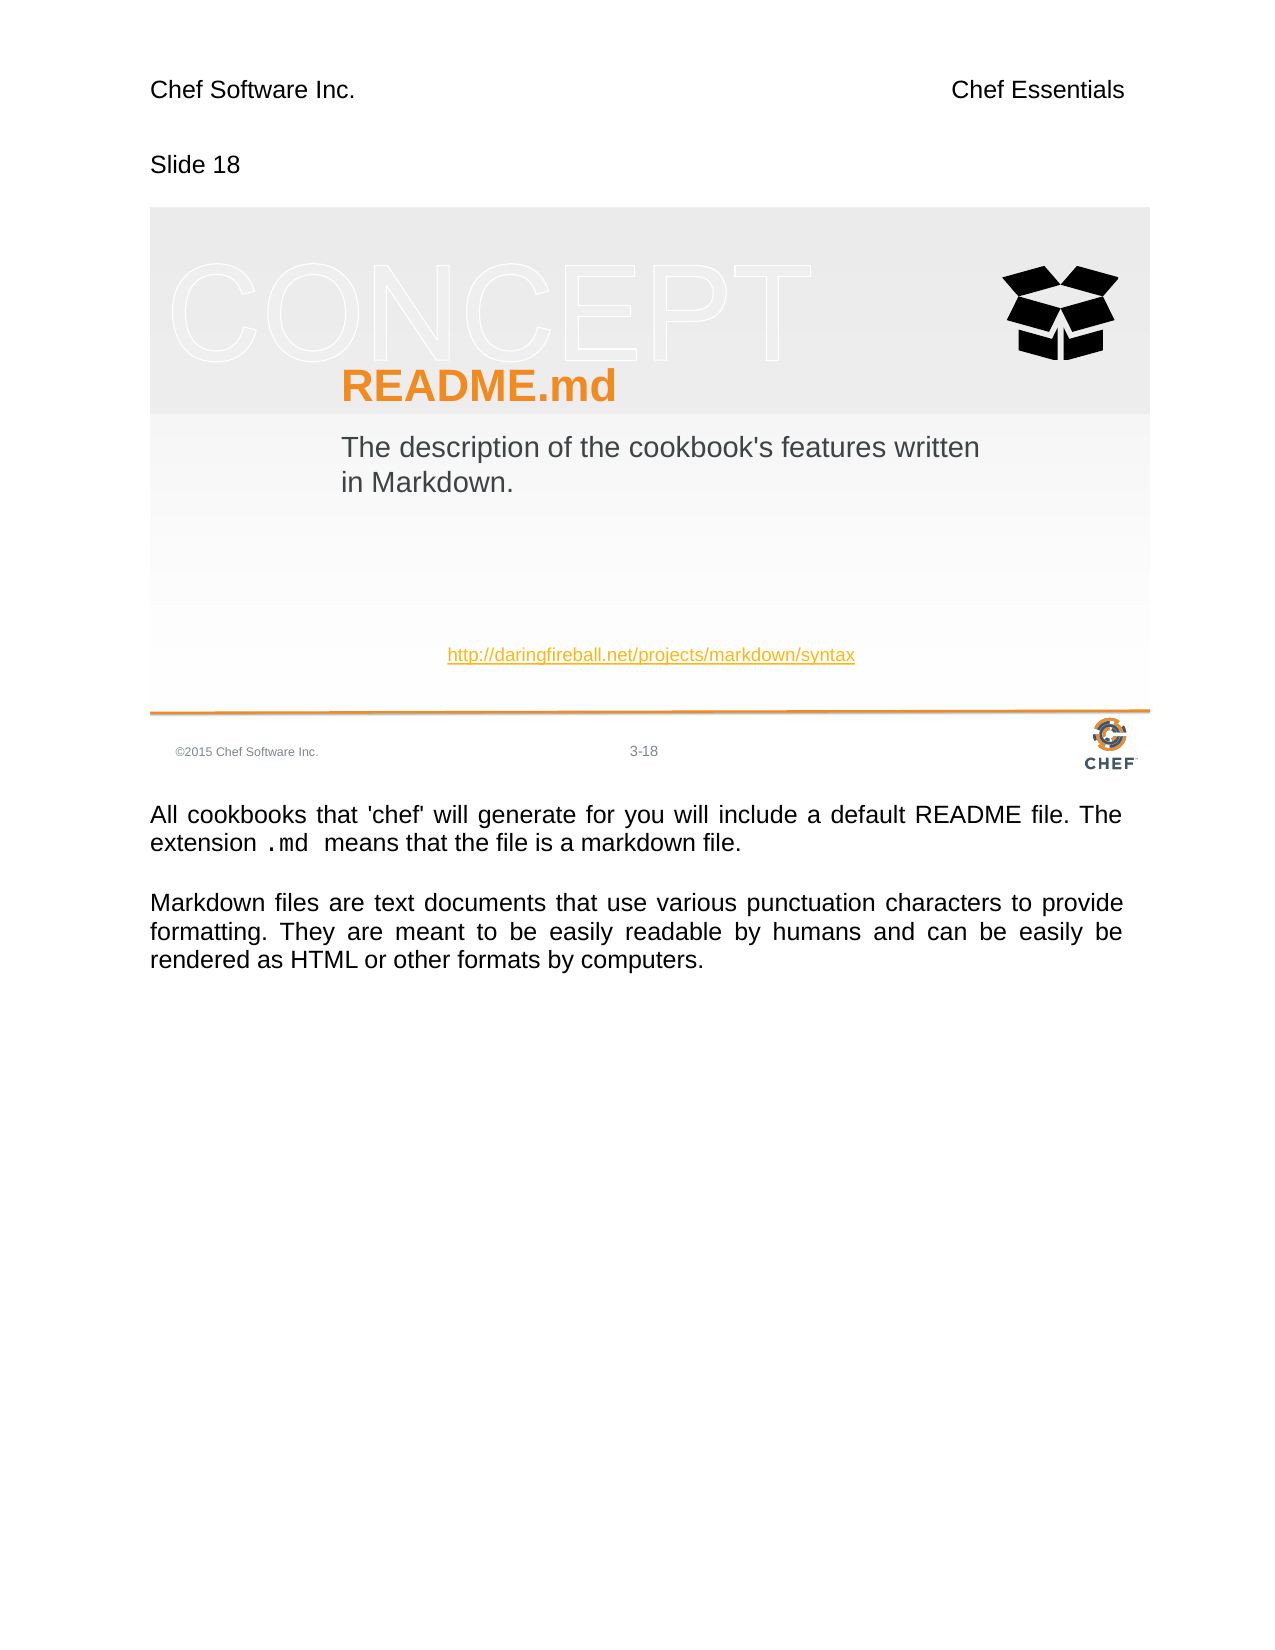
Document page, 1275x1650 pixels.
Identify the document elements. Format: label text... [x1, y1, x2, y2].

text Markdown files are text documents that use various punctuation characters to provide formatting. They are meant to be easily readable by humans and can be easily be rendered as HTML or other formats by computers. [150, 888, 1125, 974]
text All cookbooks that 'chef' will generate for you will include a default README file. The extension .md means that the file is a markdown file. [150, 799, 1125, 859]
text Slide 18 [150, 150, 1125, 179]
